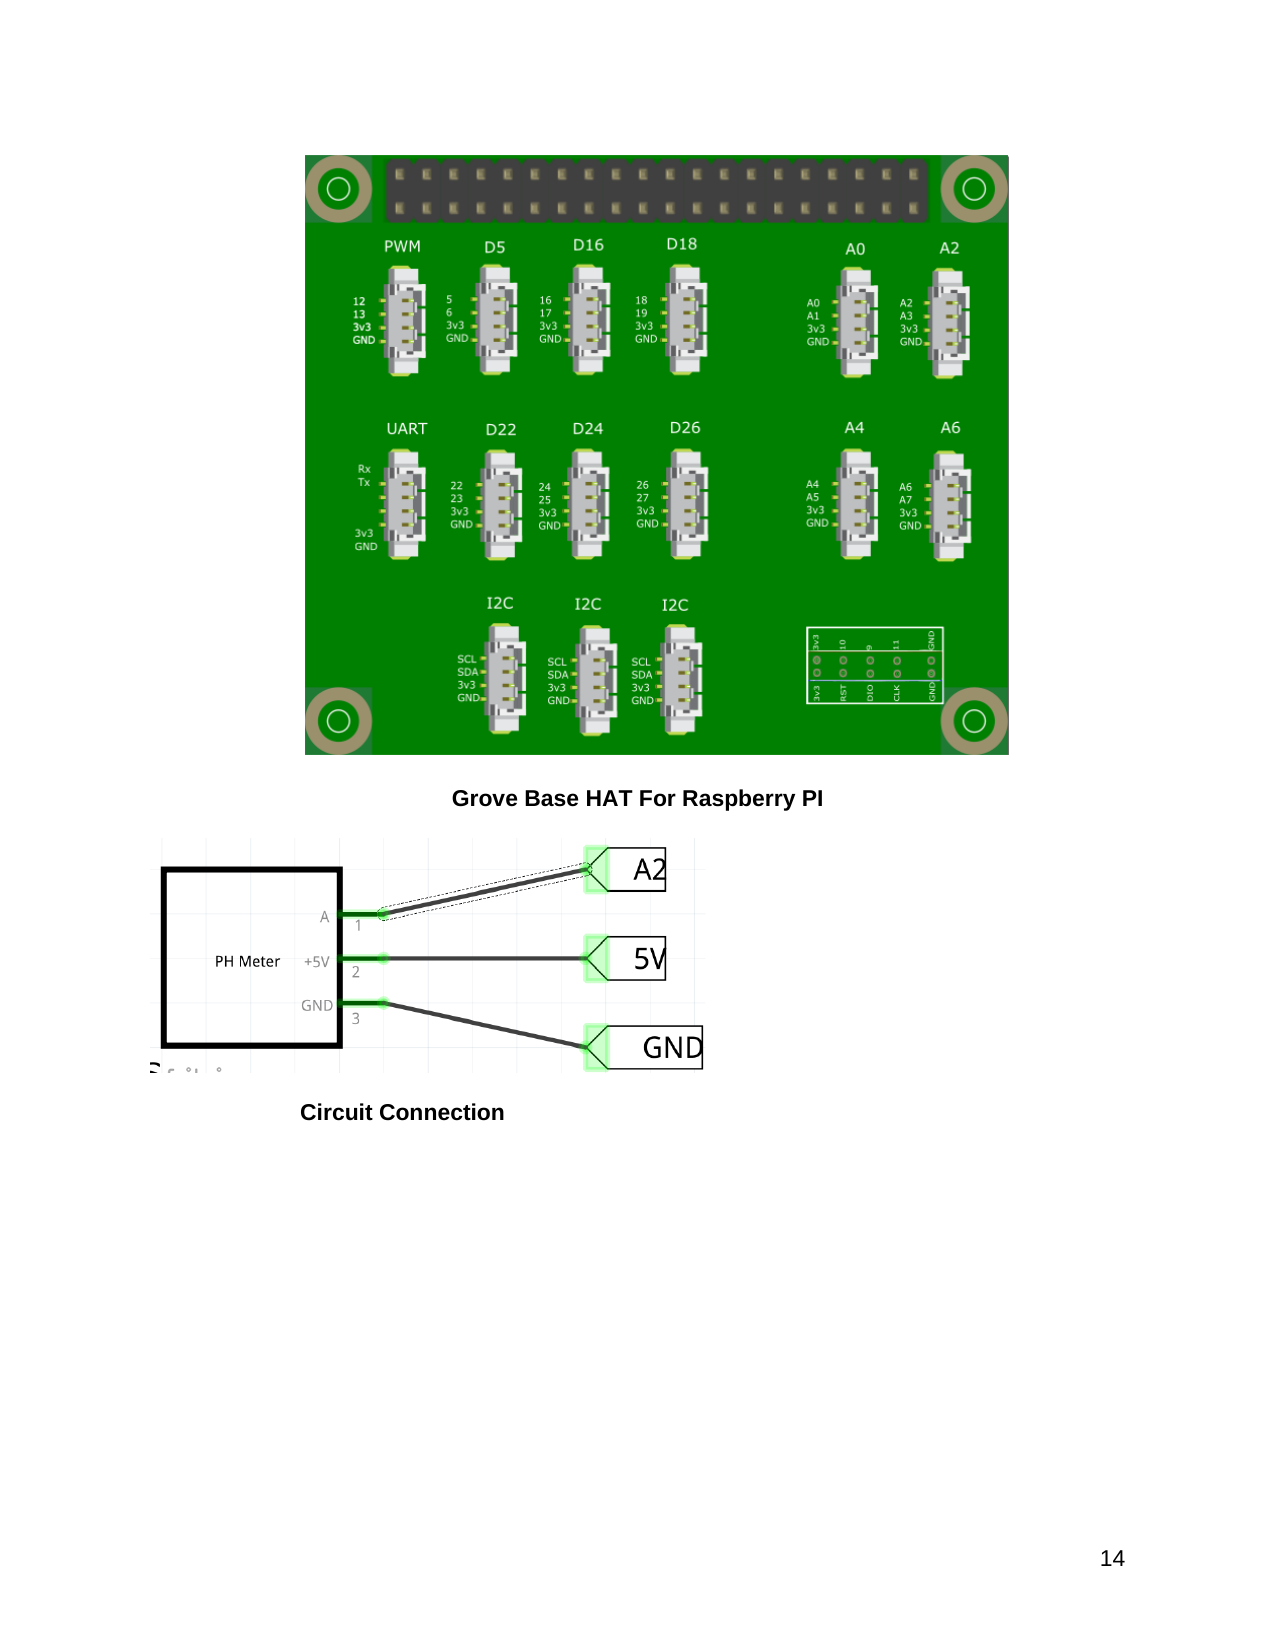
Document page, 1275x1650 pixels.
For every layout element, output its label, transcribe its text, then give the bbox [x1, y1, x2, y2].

text Circuit Connection [300, 1099, 1125, 1125]
picture [150, 838, 706, 1073]
text Grove Base HAT For Raspberry PI [150, 785, 1125, 812]
picture [300, 150, 1013, 759]
